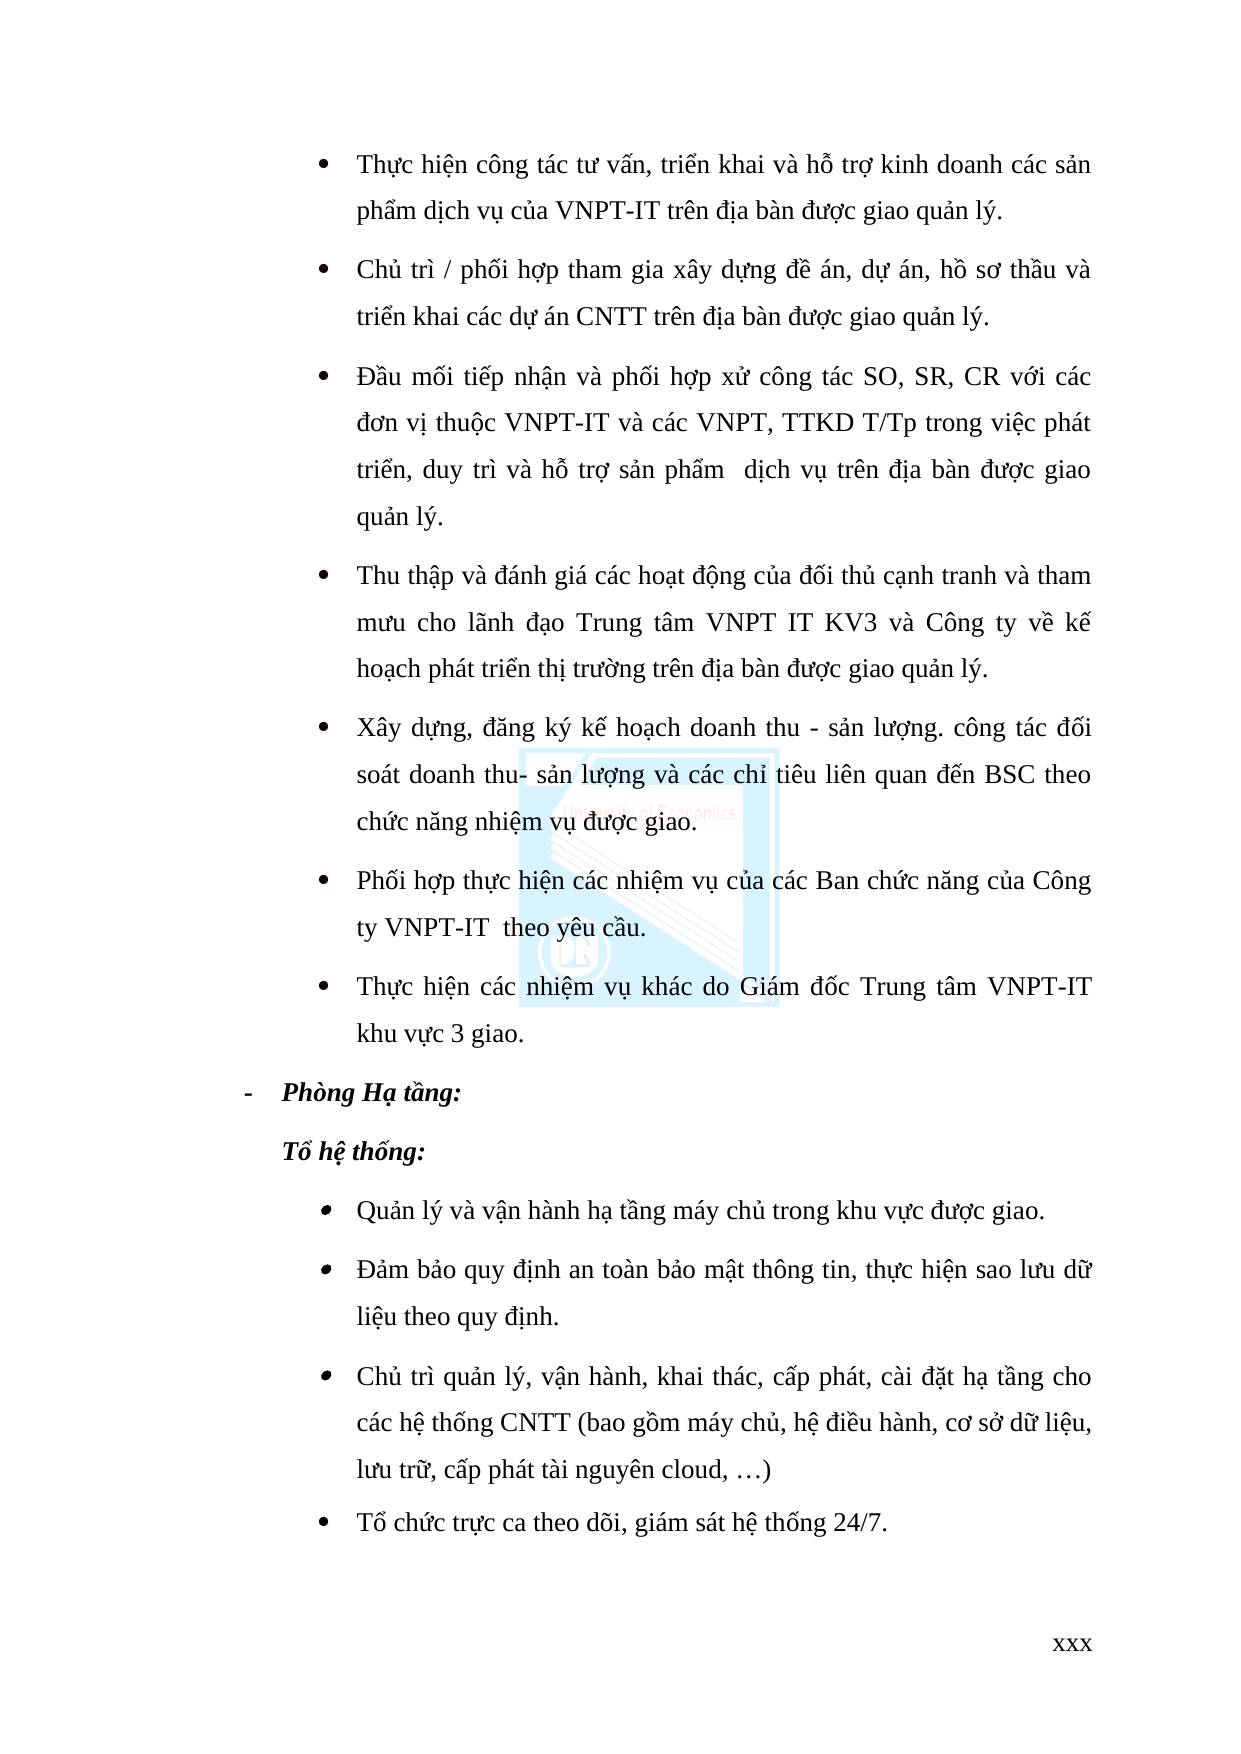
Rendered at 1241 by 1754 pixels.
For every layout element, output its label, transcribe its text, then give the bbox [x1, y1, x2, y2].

list Đầu mối tiếp nhận và phối hợp xử công tác SO, SR, CR với các đơn vị thuộc VNPT-IT và các VNPT, TTKD T/Tp trong việc phát triển, duy trì và hỗ trợ sản phẩm dịch vụ trên địa bàn được giao quản lý. [319, 359, 1092, 531]
list Chủ trì quản lý, vận hành, khai thác, cấp phát, cài đặt hạ tầng cho các hệ thống CNTT (bao gồm máy chủ, hệ điều hành, cơ sở dữ liệu, lưu trữ, cấp phát tài nguyên cloud, …) [319, 1359, 1092, 1484]
list Xây dựng, đăng ký kế hoạch doanh thu - sản lượng. công tác đối soát doanh thu- sản lượng và các chỉ tiêu liên quan đến BSC theo chức năng nhiệm vụ được giao. [319, 711, 1092, 836]
text Phòng Hạ tầng: [244, 1076, 1092, 1107]
list Chủ trì / phối hợp tham gia xây dựng đề án, dự án, hồ sơ thầu và triển khai các dự án CNTT trên địa bàn được giao quản lý. [319, 254, 1092, 332]
list Quản lý và vận hành hạ tầng máy chủ trong khu vực được giao. [319, 1194, 1092, 1226]
list Thực hiện công tác tư vấn, triển khai và hỗ trợ kinh doanh các sản phẩm dịch vụ của VNPT-IT trên địa bàn được giao quản lý. [319, 148, 1092, 226]
list Thực hiện các nhiệm vụ khác do Giám đốc Trung tâm VNPT-IT khu vực 3 giao. [319, 970, 1092, 1048]
list Phối hợp thực hiện các nhiệm vụ của các Ban chức năng của Công ty VNPT-IT theo yêu cầu. [319, 864, 1092, 942]
list Tổ hệ thống: [281, 1135, 1092, 1166]
list Đảm bảo quy định an toàn bảo mật thông tin, thực hiện sao lưu dữ liệu theo quy định. [319, 1254, 1092, 1332]
list Thu thập và đánh giá các hoạt động của đối thủ cạnh tranh và tham mưu cho lãnh đạo Trung tâm VNPT IT KV3 và Công ty về kế hoạch phát triển thị trường trên địa bàn được giao quản lý. [319, 559, 1092, 683]
list Tổ chức trực ca theo dõi, giám sát hệ thống 24/7. [319, 1506, 1092, 1537]
